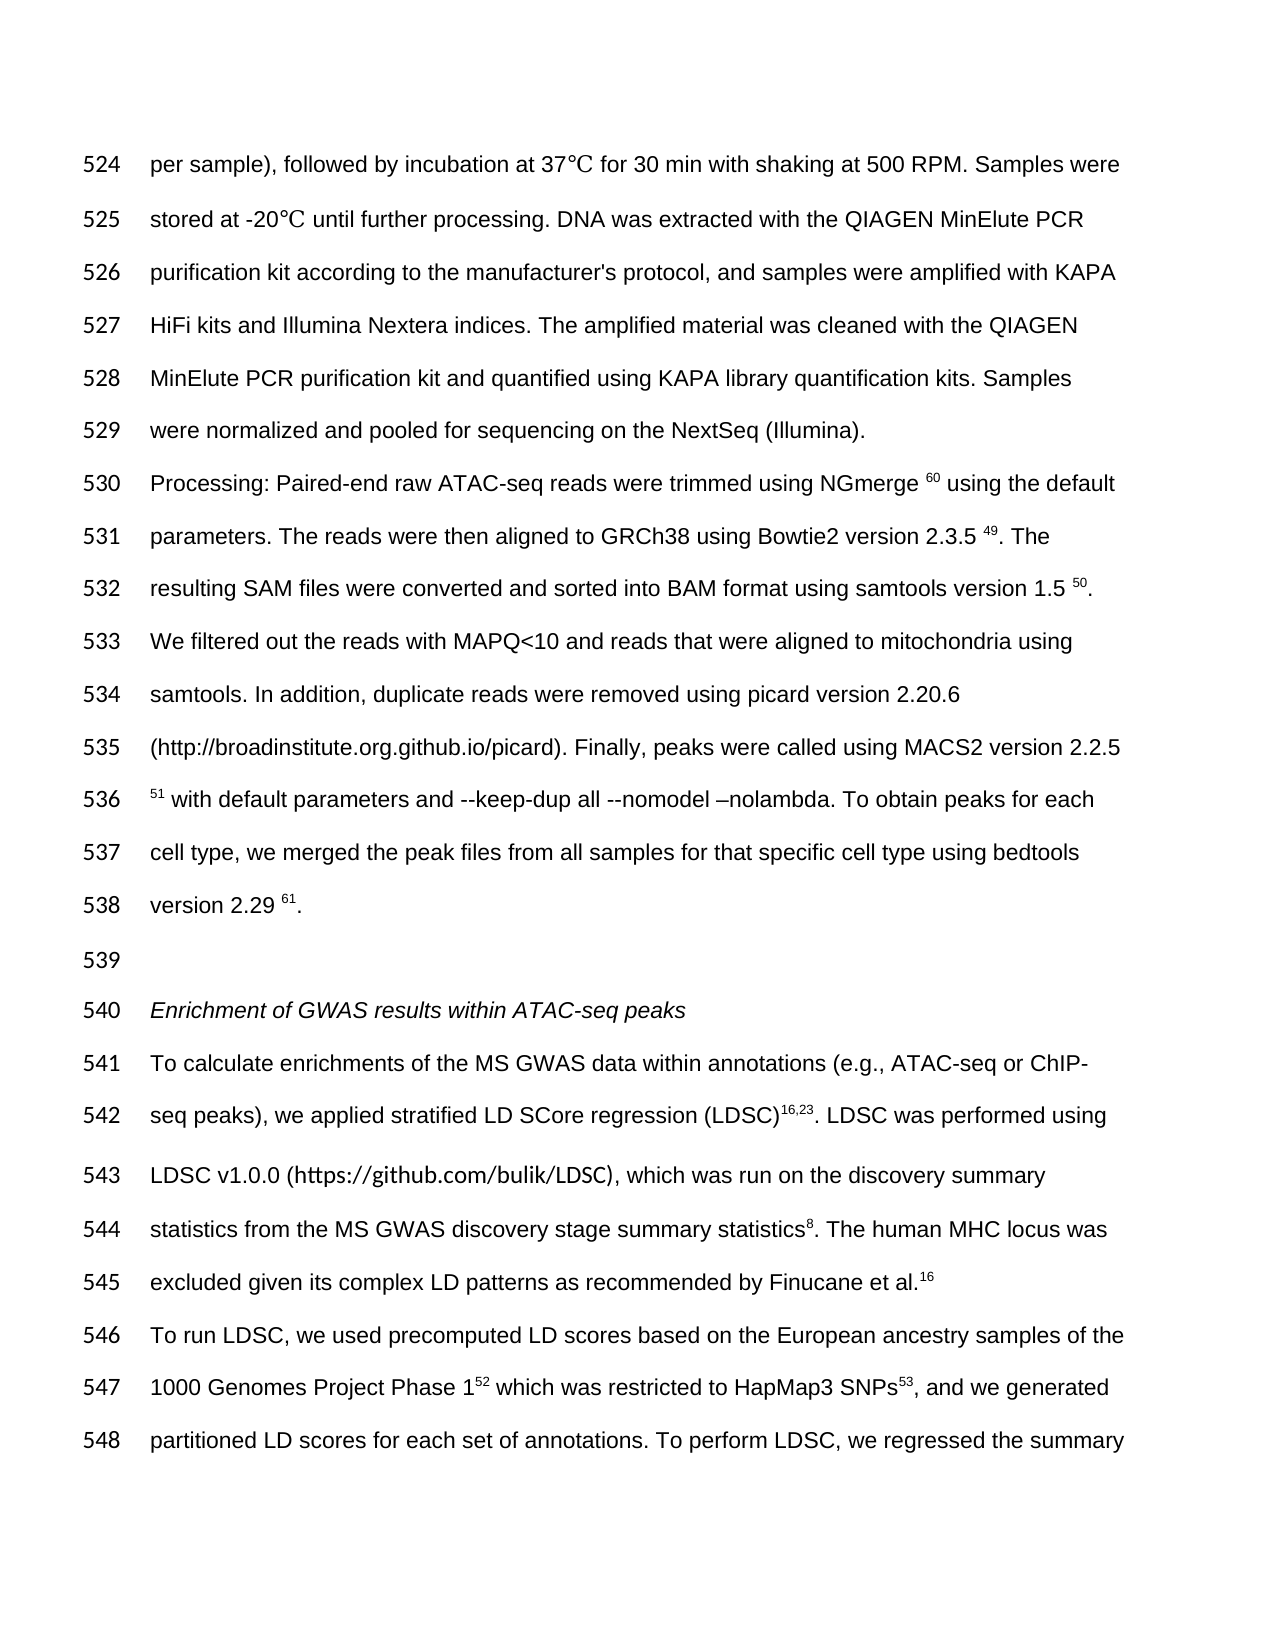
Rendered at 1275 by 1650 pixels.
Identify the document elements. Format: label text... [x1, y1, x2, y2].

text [150, 150, 1125, 443]
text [150, 1322, 1125, 1453]
text Enrichment of GWAS results within ATAC-seq peaks [150, 997, 1125, 1023]
text Processing: Paired-end raw ATAC-seq reads were trimmed using NGmerge 60 using the default parameters. The reads were then aligned to GRCh38 using Bowtie2 version 2.3.5 49. The resulting SAM files were converted and sorted into BAM format using samtools version 1.5 50. We filtered out the reads with MAPQ<10 and reads that were aligned to mitochondria using samtools. In addition, duplicate reads were removed using picard version 2.20.6 (http://broadinstitute.org.github.io/picard). Finally, peaks were called using MACS2 version 2.2.5 51 with default parameters and --keep-dup all --nomodel –nolambda. To obtain peaks for each cell type, we merged the peak files from all samples for that specific cell type using bedtools version 2.29 61. [150, 470, 1125, 918]
text To calculate enrichments of the MS GWAS data within annotations (e.g., ATAC-seq or ChIP-seq peaks), we applied stratified LD SCore regression (LDSC)16,23. LDSC was performed using LDSC v1.0.0 (https://github.com/bulik/LDSC), which was run on the discovery summary statistics from the MS GWAS discovery stage summary statistics8. The human MHC locus was excluded given its complex LD patterns as recommended by Finucane et al.16 [150, 1050, 1125, 1295]
